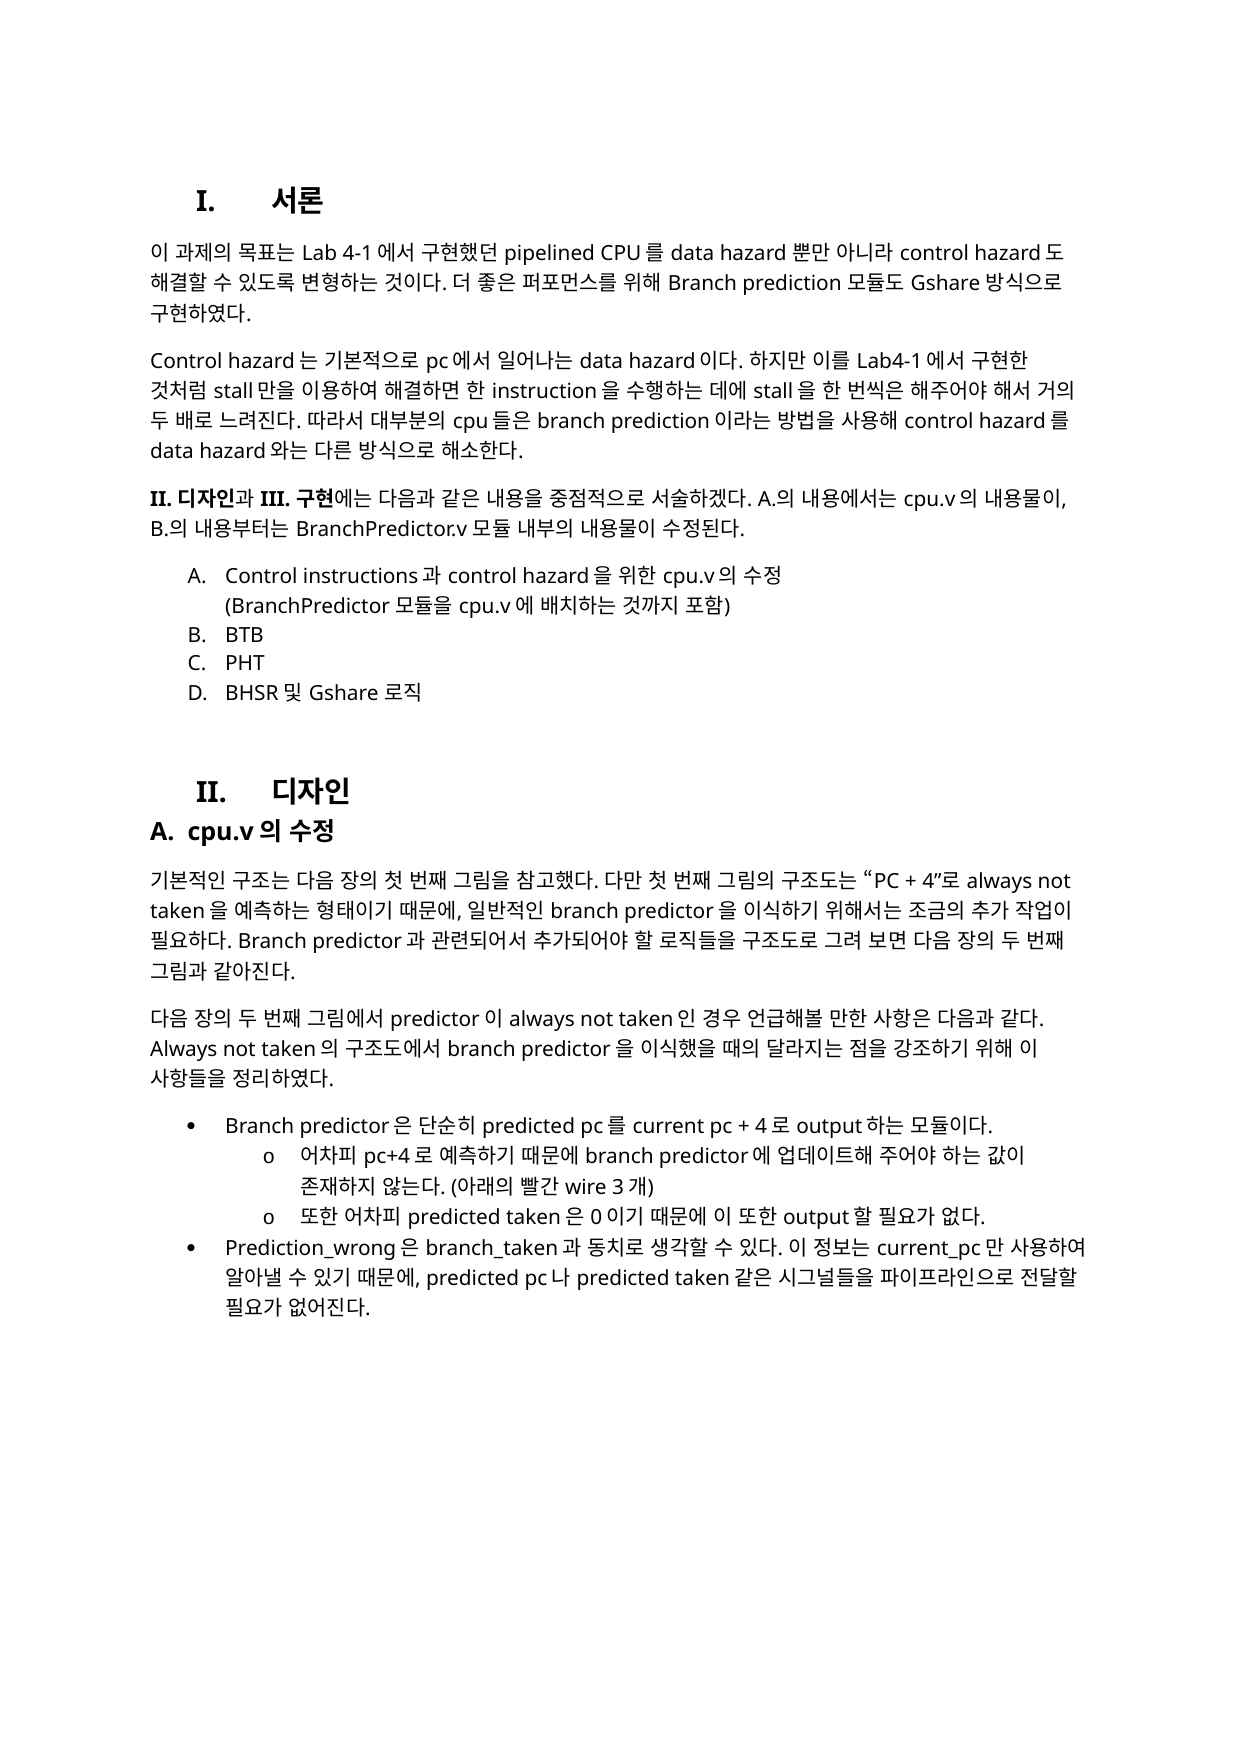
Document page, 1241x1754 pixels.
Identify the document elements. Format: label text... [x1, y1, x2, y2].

text 이 과제의 목표는 Lab 4-1에서 구현했던 pipelined CPU를 data hazard 뿐만 아니라 control hazard도 해결할 수 있도록 변형하는 것이다. 더 좋은 퍼포먼스를 위해 Branch prediction 모듈도 Gshare 방식으로 구현하였다. [150, 236, 1090, 327]
list 또한 어차피 predicted taken은 0이기 때문에 이 또한 output할 필요가 없다. [262, 1201, 1090, 1231]
list BHSR 및 Gshare 로직 [187, 677, 1090, 707]
list PHT [187, 648, 1090, 677]
text 다음 장의 두 번째 그림에서 predictor이 always not taken인 경우 언급해볼 만한 사항은 다음과 같다. Always not taken의 구조도에서 branch predictor을 이식했을 때의 달라지는 점을 강조하기 위해 이 사항들을 정리하였다. [150, 1002, 1090, 1093]
list Prediction_wrong은 branch_taken과 동치로 생각할 수 있다. 이 정보는 current_pc만 사용하여 알아낼 수 있기 때문에, predicted pc나 predicted taken같은 시그널들을 파이프라인으로 전달할 필요가 없어진다. [187, 1231, 1090, 1322]
list BTB [187, 620, 1090, 648]
text II. 디자인과 III. 구현에는 다음과 같은 내용을 중점적으로 서술하겠다. A.의 내용에서는 cpu.v의 내용물이, B.의 내용부터는 BranchPredictor.v 모듈 내부의 내용물이 수정된다. [150, 482, 1090, 542]
list 디자인 [196, 769, 1090, 811]
list Branch predictor은 단순히 predicted pc를 current pc + 4로 output하는 모듈이다. [187, 1109, 1090, 1140]
list cpu.v의 수정 [150, 811, 1090, 847]
list 어차피 pc+4로 예측하기 때문에 branch predictor에 업데이트해 주어야 하는 값이 존재하지 않는다. (아래의 빨간 wire 3개) [262, 1140, 1090, 1201]
list 서론 [196, 177, 1090, 219]
list (BranchPredictor 모듈을 cpu.v에 배치하는 것까지 포함) [225, 589, 1090, 620]
list Control instructions과 control hazard을 위한 cpu.v의 수정 [187, 559, 1090, 589]
text 기본적인 구조는 다음 장의 첫 번째 그림을 참고했다. 다만 첫 번째 그림의 구조도는 “PC + 4”로 always not taken을 예측하는 형태이기 때문에, 일반적인 branch predictor을 이식하기 위해서는 조금의 추가 작업이 필요하다. Branch predictor과 관련되어서 추가되어야 할 로직들을 구조도로 그려 보면 다음 장의 두 번째 그림과 같아진다. [150, 864, 1090, 985]
text Control hazard는 기본적으로 pc에서 일어나는 data hazard이다. 하지만 이를 Lab4-1에서 구현한 것처럼 stall만을 이용하여 해결하면 한 instruction을 수행하는 데에 stall을 한 번씩은 해주어야 해서 거의 두 배로 느려진다. 따라서 대부분의 cpu들은 branch prediction이라는 방법을 사용해 control hazard를 data hazard와는 다른 방식으로 해소한다. [150, 344, 1090, 465]
